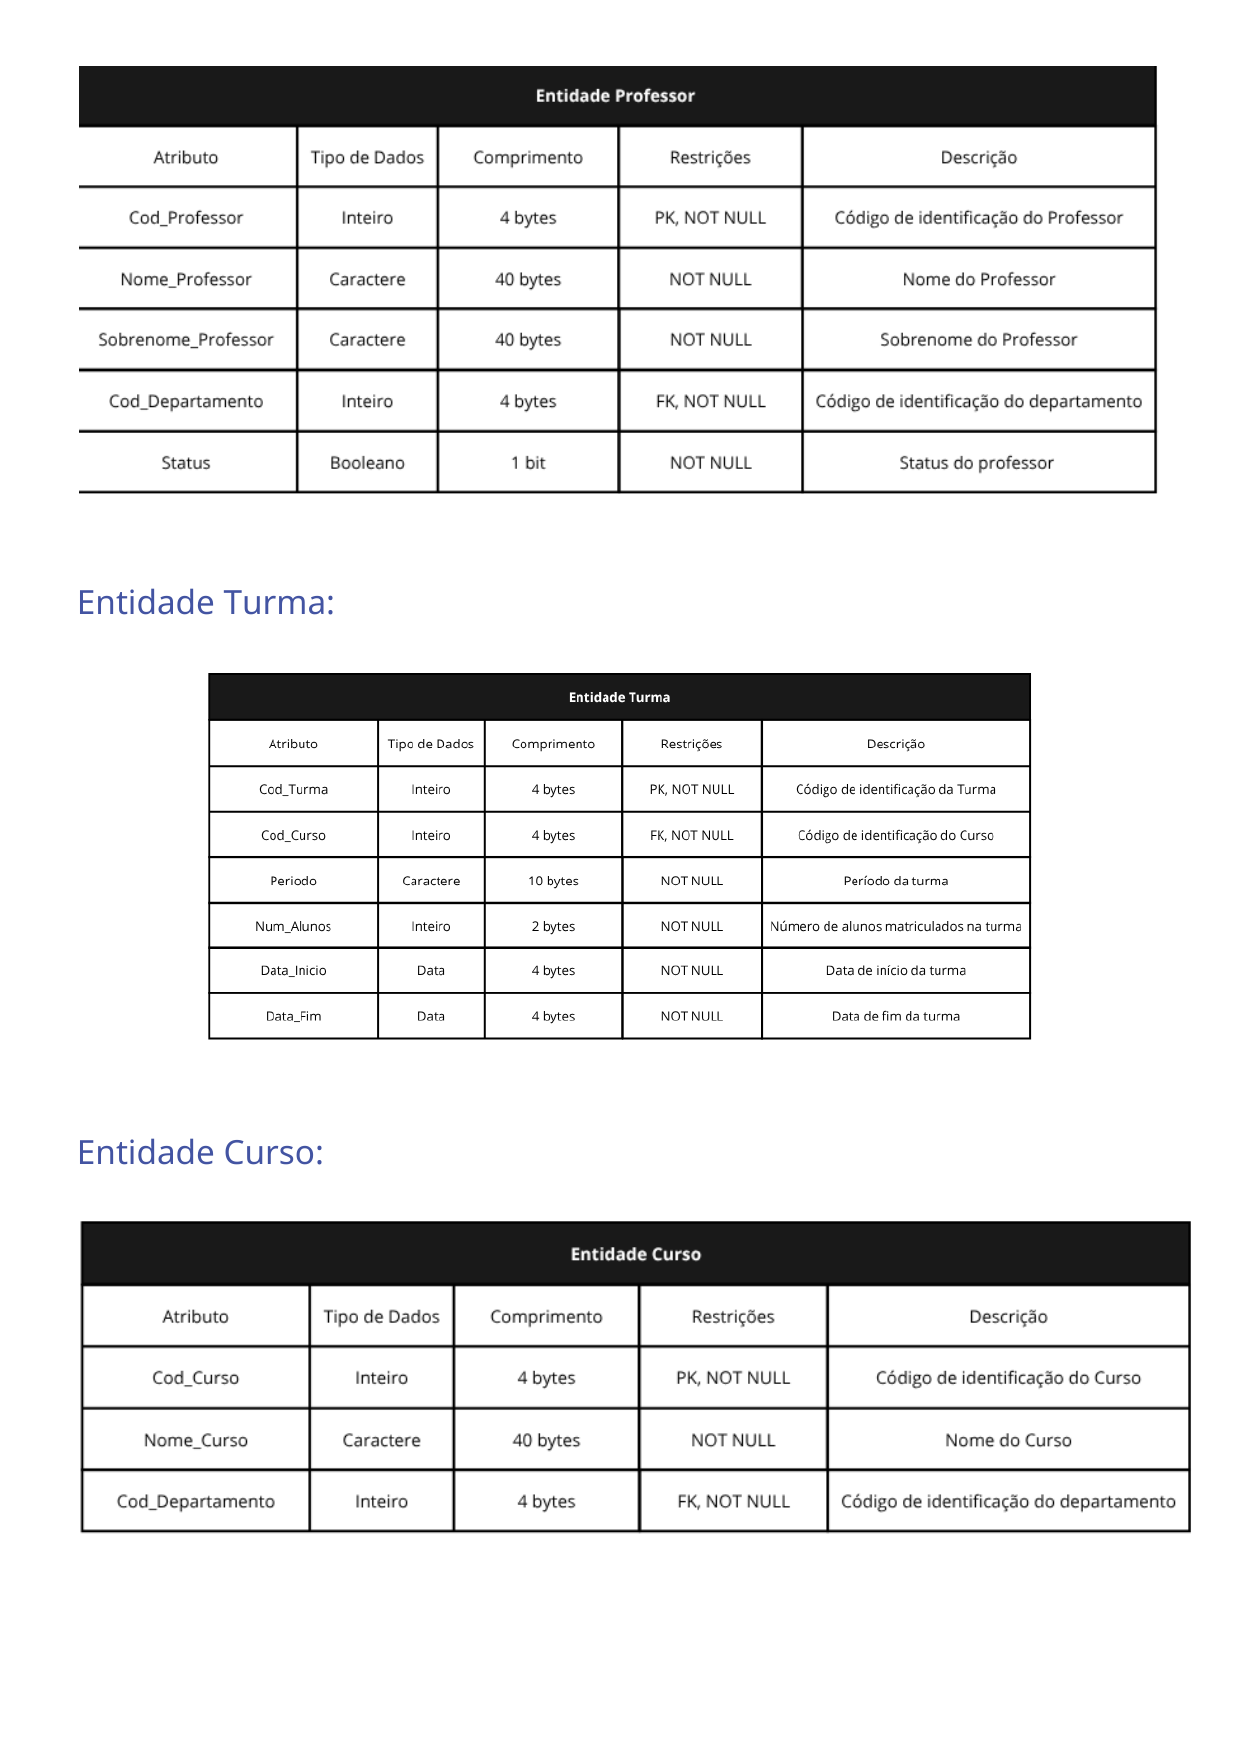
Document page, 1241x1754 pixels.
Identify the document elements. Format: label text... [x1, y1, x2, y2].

picture [206, 669, 1034, 1044]
subtitle Entidade Curso: [77, 1129, 1165, 1174]
picture [75, 1219, 1192, 1542]
picture [79, 66, 1162, 494]
subtitle Entidade Turma: [77, 579, 1165, 624]
